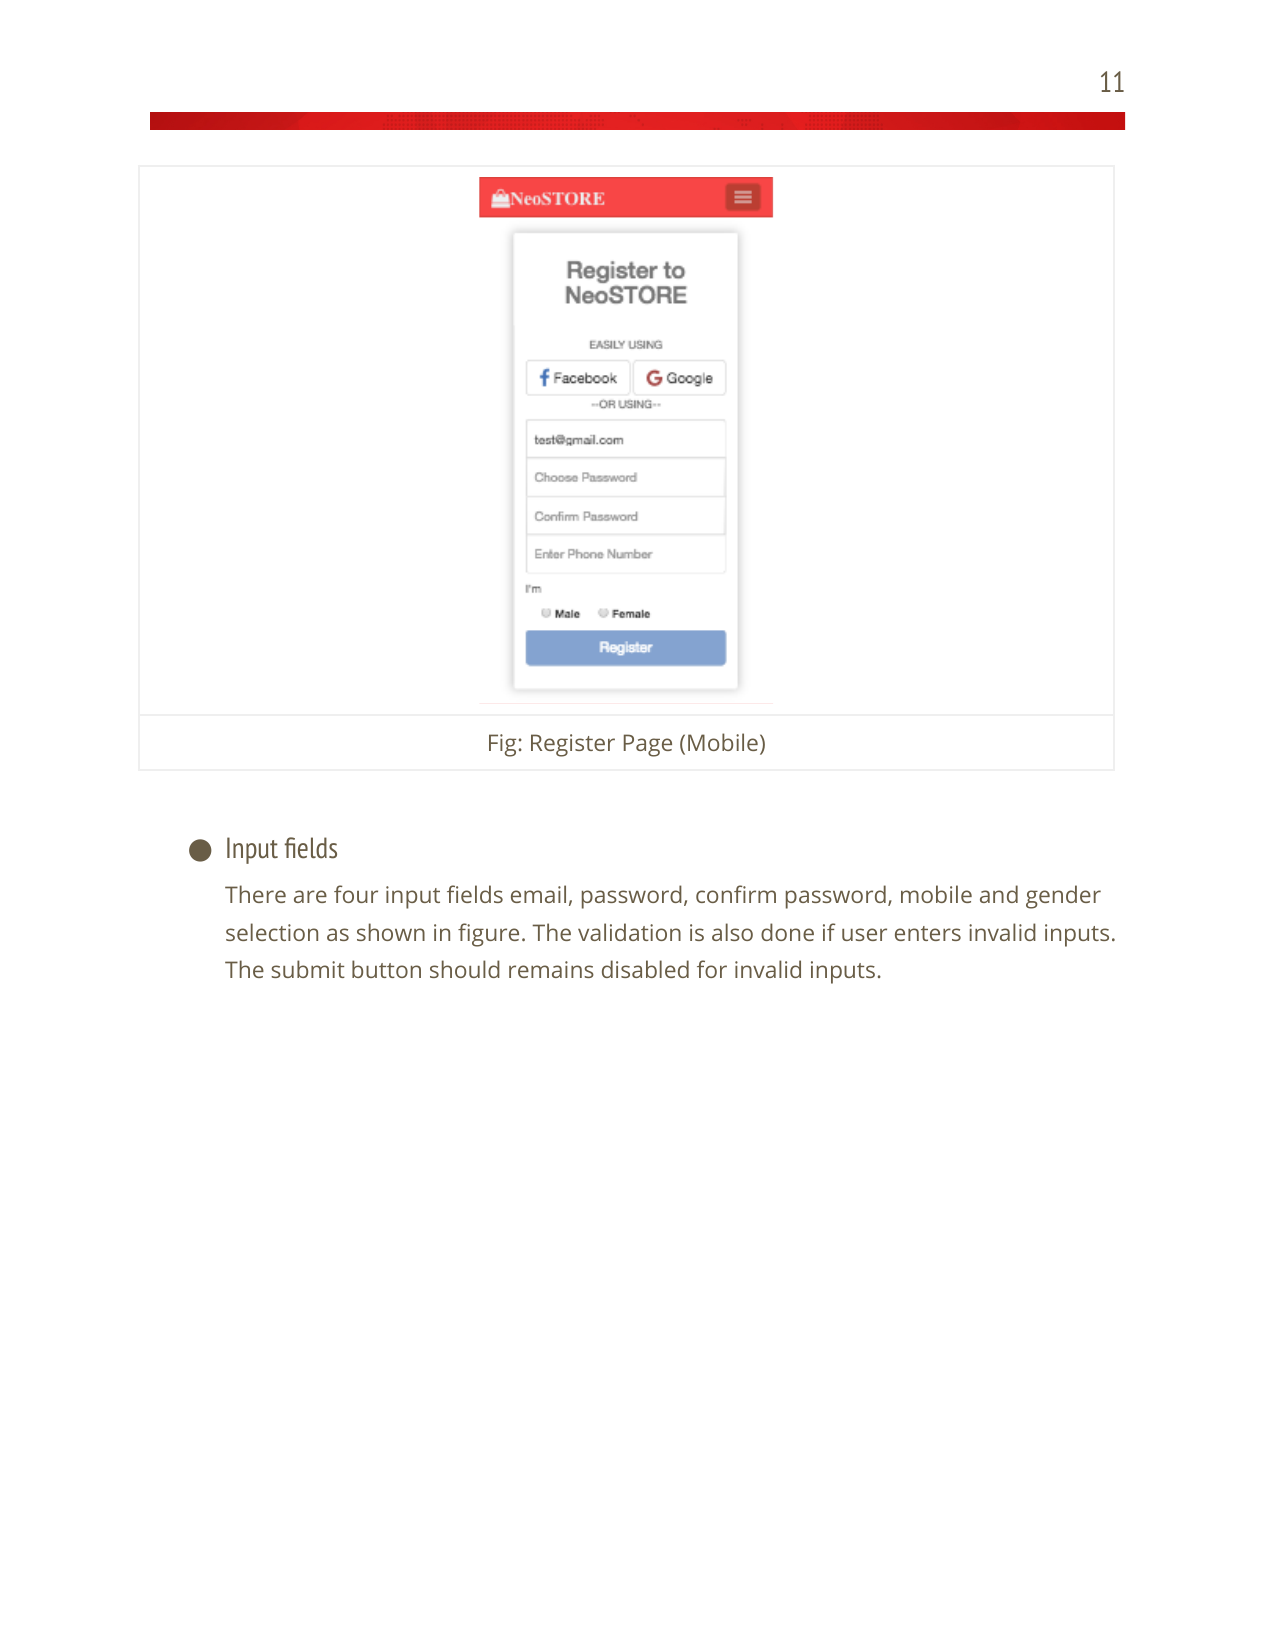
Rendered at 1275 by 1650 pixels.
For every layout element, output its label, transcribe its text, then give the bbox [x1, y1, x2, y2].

table_header [140, 167, 1113, 714]
picture [479, 177, 774, 704]
picture [150, 112, 1125, 130]
subtitle Input fields [187, 829, 1125, 867]
text There are four input fields email, password, confirm password, mobile and gender selection as shown in figure. The validation is also done if user enters invalid inputs. The submit button should remains disabled for invalid inputs. [225, 879, 1125, 986]
table_cell Fig: Register Page (Mobile) [140, 716, 1113, 768]
